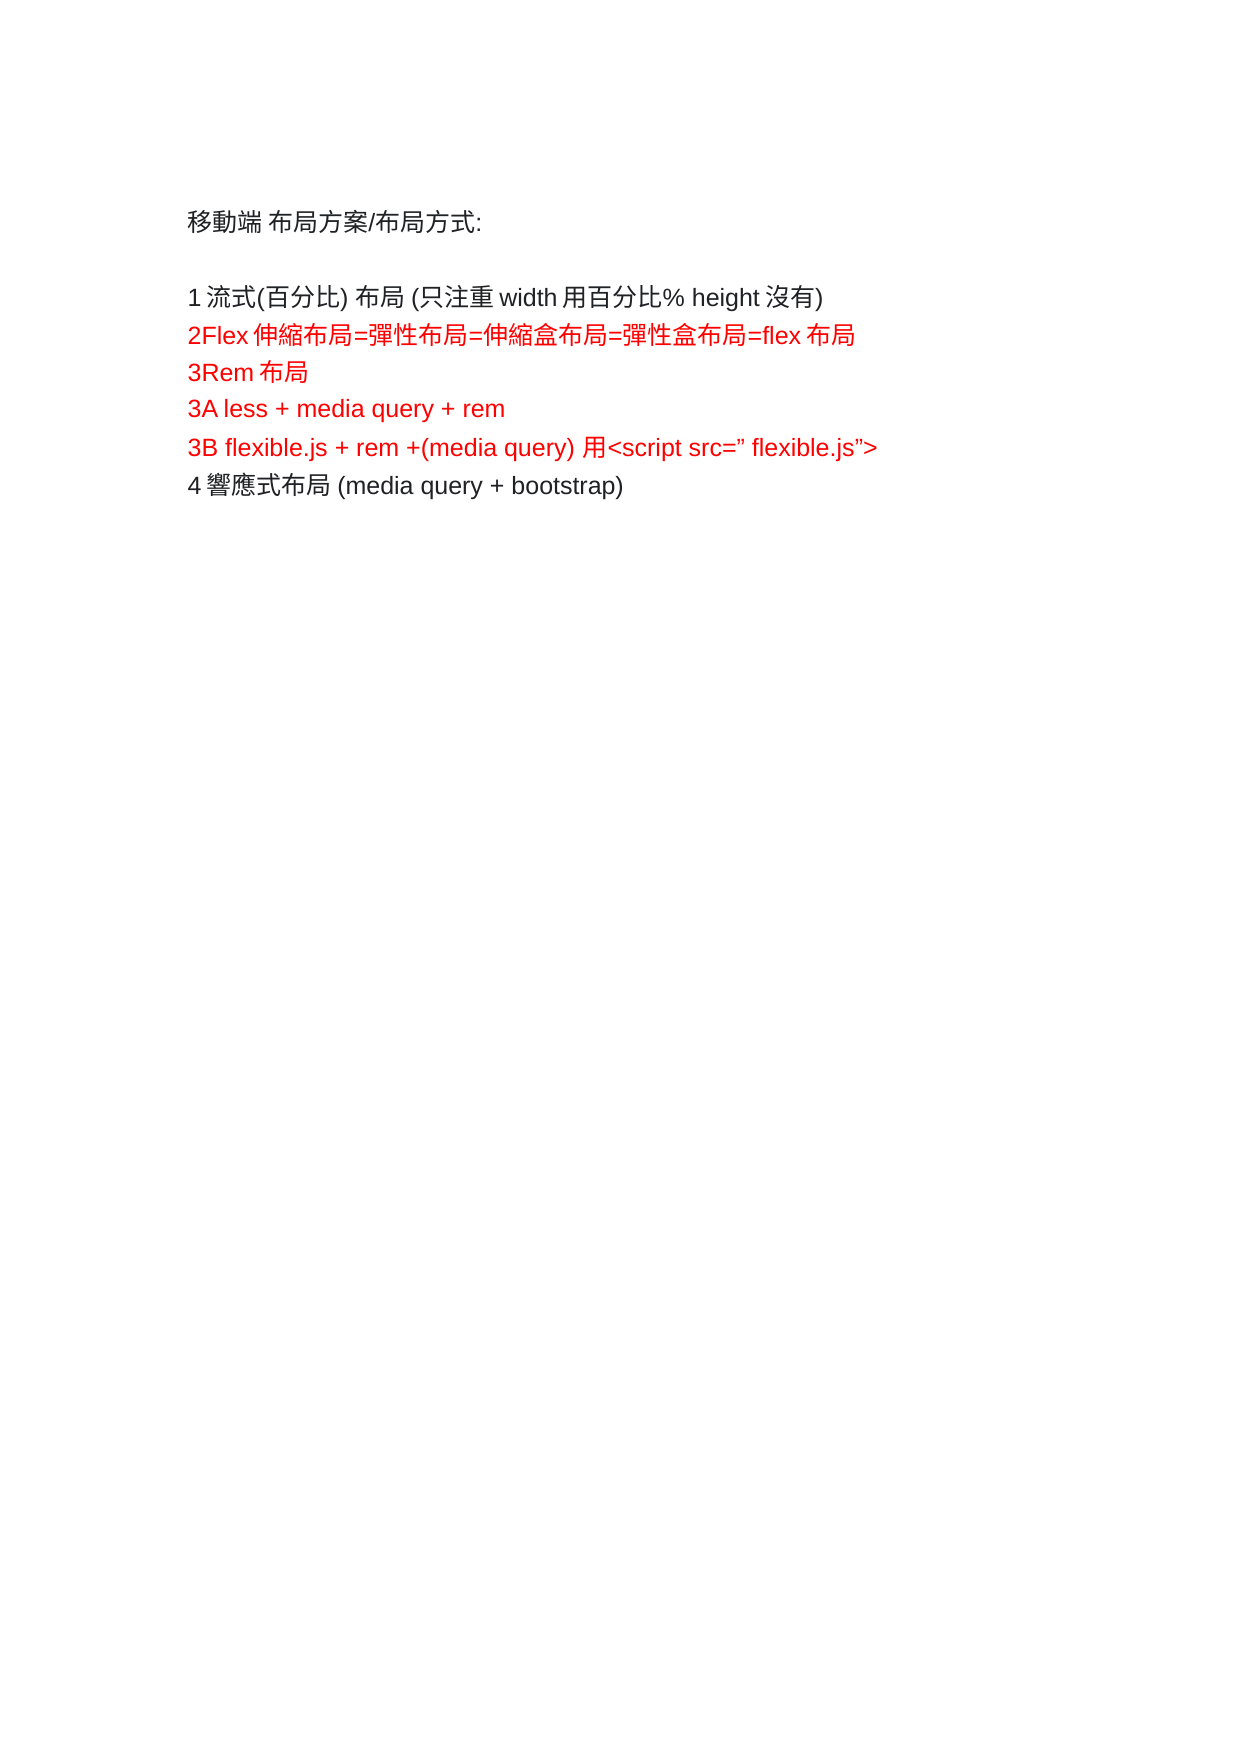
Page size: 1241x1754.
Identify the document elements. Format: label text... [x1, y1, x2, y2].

text 3Rem布局 [187, 352, 1053, 389]
text 3A less + media query + rem [187, 389, 1053, 427]
text 1流式(百分比) 布局 (只注重width用百分比% height沒有) [187, 277, 1053, 314]
text 3B flexible.js + rem +(media query) 用<script src=” flexible.js”> [187, 427, 1053, 464]
text 2Flex伸縮布局=彈性布局=伸縮盒布局=彈性盒布局=flex布局 [187, 314, 1053, 352]
text 移動端 布局方案/布局方式: [187, 202, 1053, 239]
text 4響應式布局 (media query + bootstrap) [187, 464, 1053, 502]
